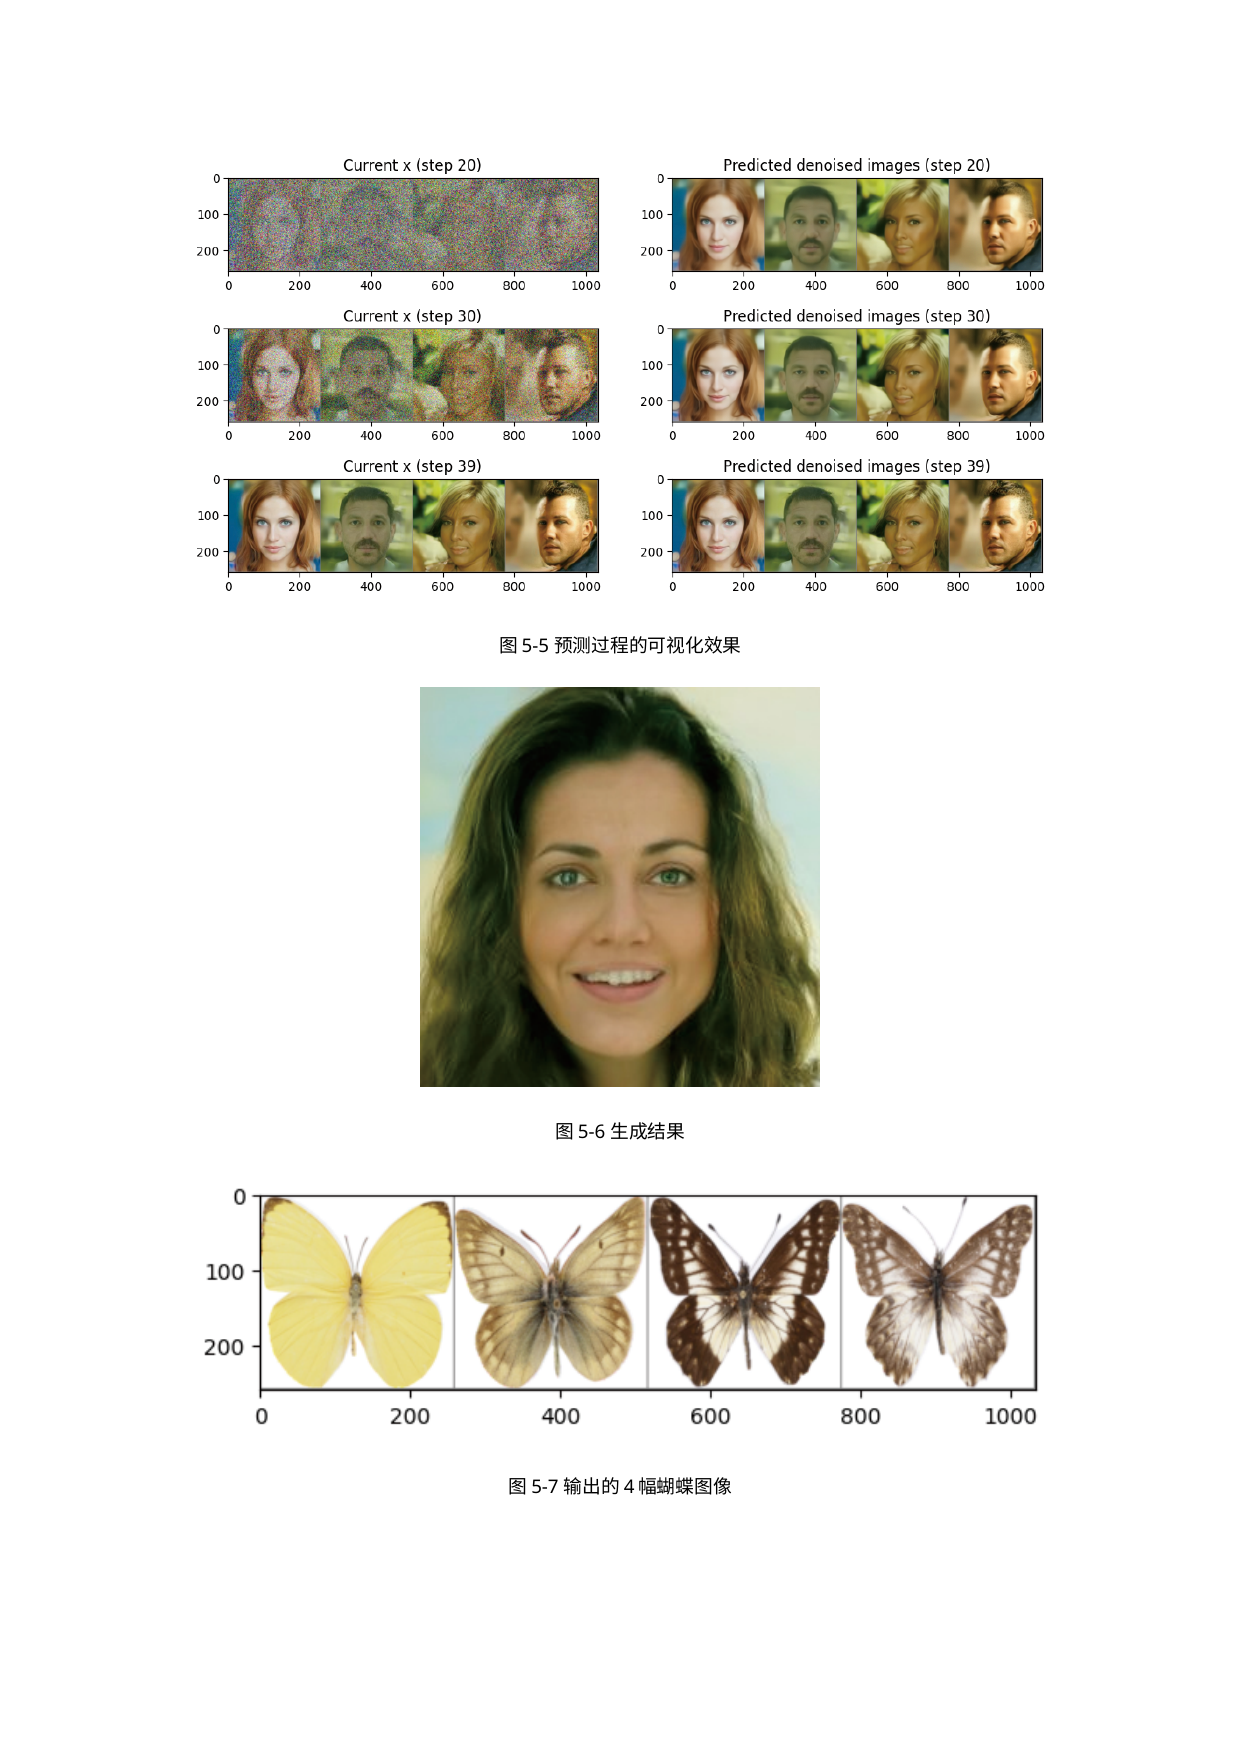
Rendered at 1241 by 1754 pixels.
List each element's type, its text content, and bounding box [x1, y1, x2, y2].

picture [187, 150, 1053, 602]
picture [420, 687, 820, 1087]
text 图5-6 生成结果 [187, 1116, 1053, 1143]
text 图5-7 输出的4幅蝴蝶图像 [187, 1472, 1053, 1499]
text 图5-5 预测过程的可视化效果 [187, 631, 1053, 658]
picture [188, 1172, 1053, 1443]
